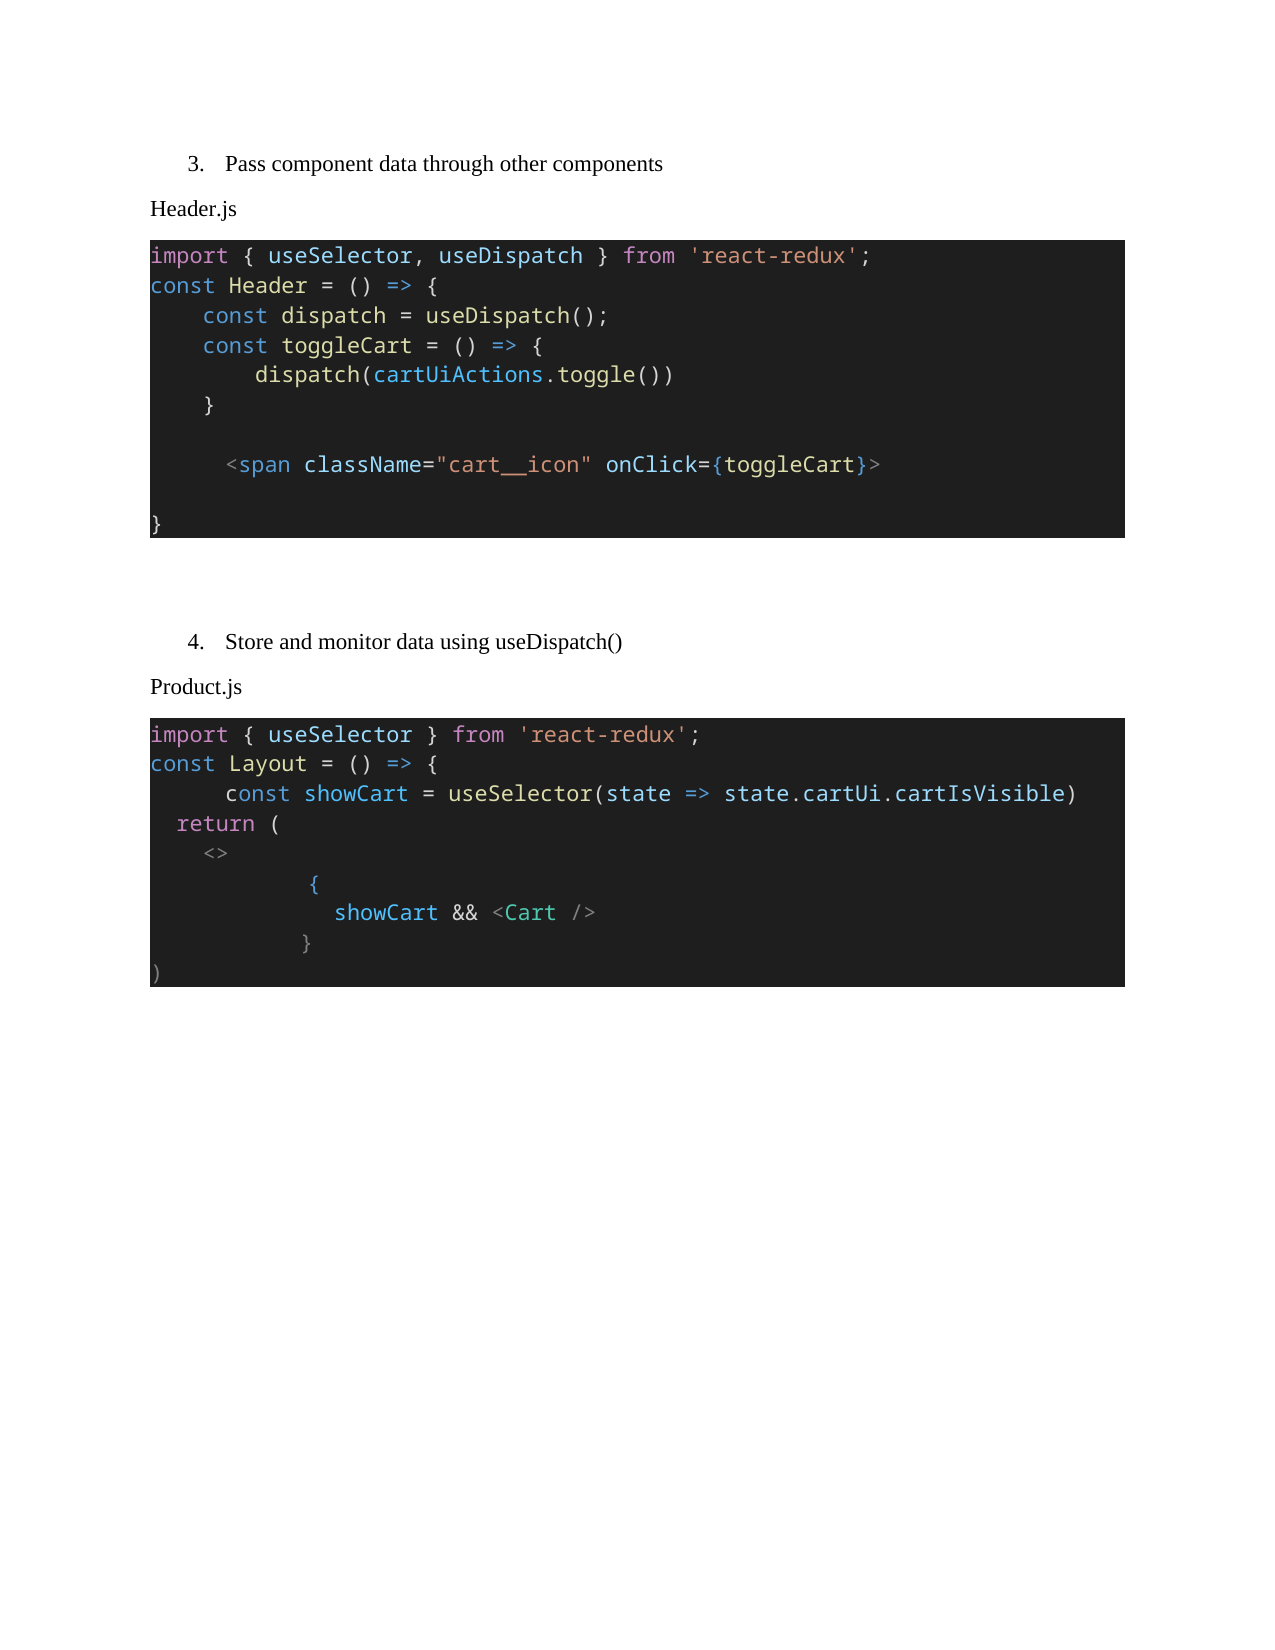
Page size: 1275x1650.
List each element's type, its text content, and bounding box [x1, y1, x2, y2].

text Header.js [150, 195, 1125, 221]
text return ( [150, 808, 1125, 838]
text const showCart = useSelector(state => state.cartUi.cartIsVisible) [150, 778, 1125, 808]
text Product.js [150, 673, 1125, 700]
text } [150, 927, 1125, 957]
text import { useSelector, useDispatch } from 'react-redux'; [150, 240, 1125, 270]
text ) [150, 957, 1125, 987]
text import { useSelector } from 'react-redux'; [150, 718, 1125, 748]
text { [150, 867, 1125, 897]
text const Layout = () => { [150, 748, 1125, 778]
text } [150, 389, 1125, 419]
list Pass component data through other components [187, 150, 1125, 176]
text <> [150, 838, 1125, 867]
text <span className="cart__icon" onClick={toggleCart}> [150, 449, 1125, 478]
text const dispatch = useDispatch(); [150, 300, 1125, 329]
text const Header = () => { [150, 270, 1125, 300]
text showCart && <Cart /> [150, 897, 1125, 927]
text } [150, 508, 1125, 538]
list Store and monitor data using useDispatch() [187, 628, 1125, 655]
text dispatch(cartUiActions.toggle()) [150, 359, 1125, 389]
text const toggleCart = () => { [150, 329, 1125, 359]
